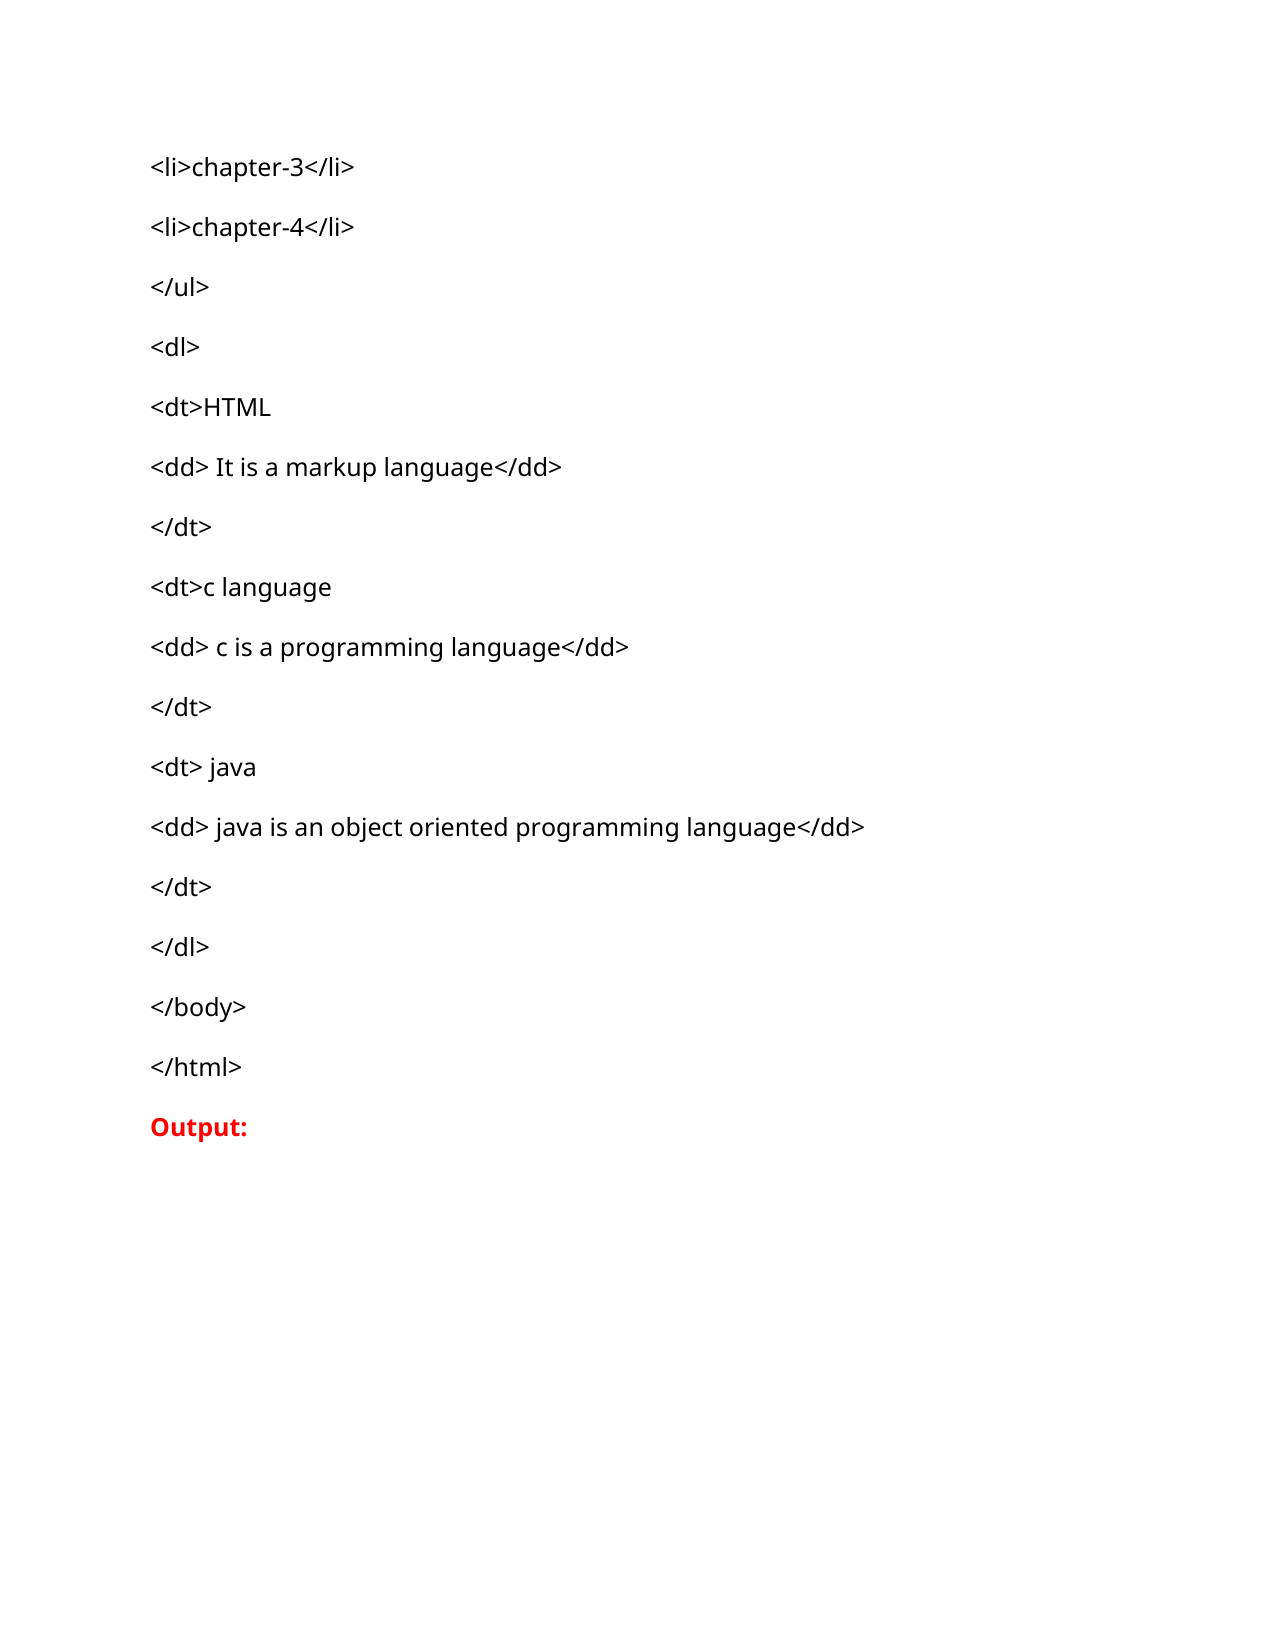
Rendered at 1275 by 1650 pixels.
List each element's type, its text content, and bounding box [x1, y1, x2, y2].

text </dt> [150, 690, 1125, 724]
text <dt>HTML [150, 390, 1125, 424]
text <dd> c is a programming language</dd> [150, 630, 1125, 664]
text </ul> [150, 270, 1125, 304]
text </dt> [150, 510, 1125, 544]
text </dt> [150, 870, 1125, 904]
text </dl> [150, 930, 1125, 964]
text <li>chapter-4</li> [150, 210, 1125, 244]
text <dl> [150, 330, 1125, 364]
text </body> [150, 990, 1125, 1024]
text Output: [150, 1110, 1125, 1144]
text </html> [150, 1050, 1125, 1084]
text <dd> It is a markup language</dd> [150, 450, 1125, 484]
text <dd> java is an object oriented programming language</dd> [150, 810, 1125, 844]
text <dt> java [150, 750, 1125, 784]
text <li>chapter-3</li> [150, 150, 1125, 184]
text <dt>c language [150, 570, 1125, 604]
